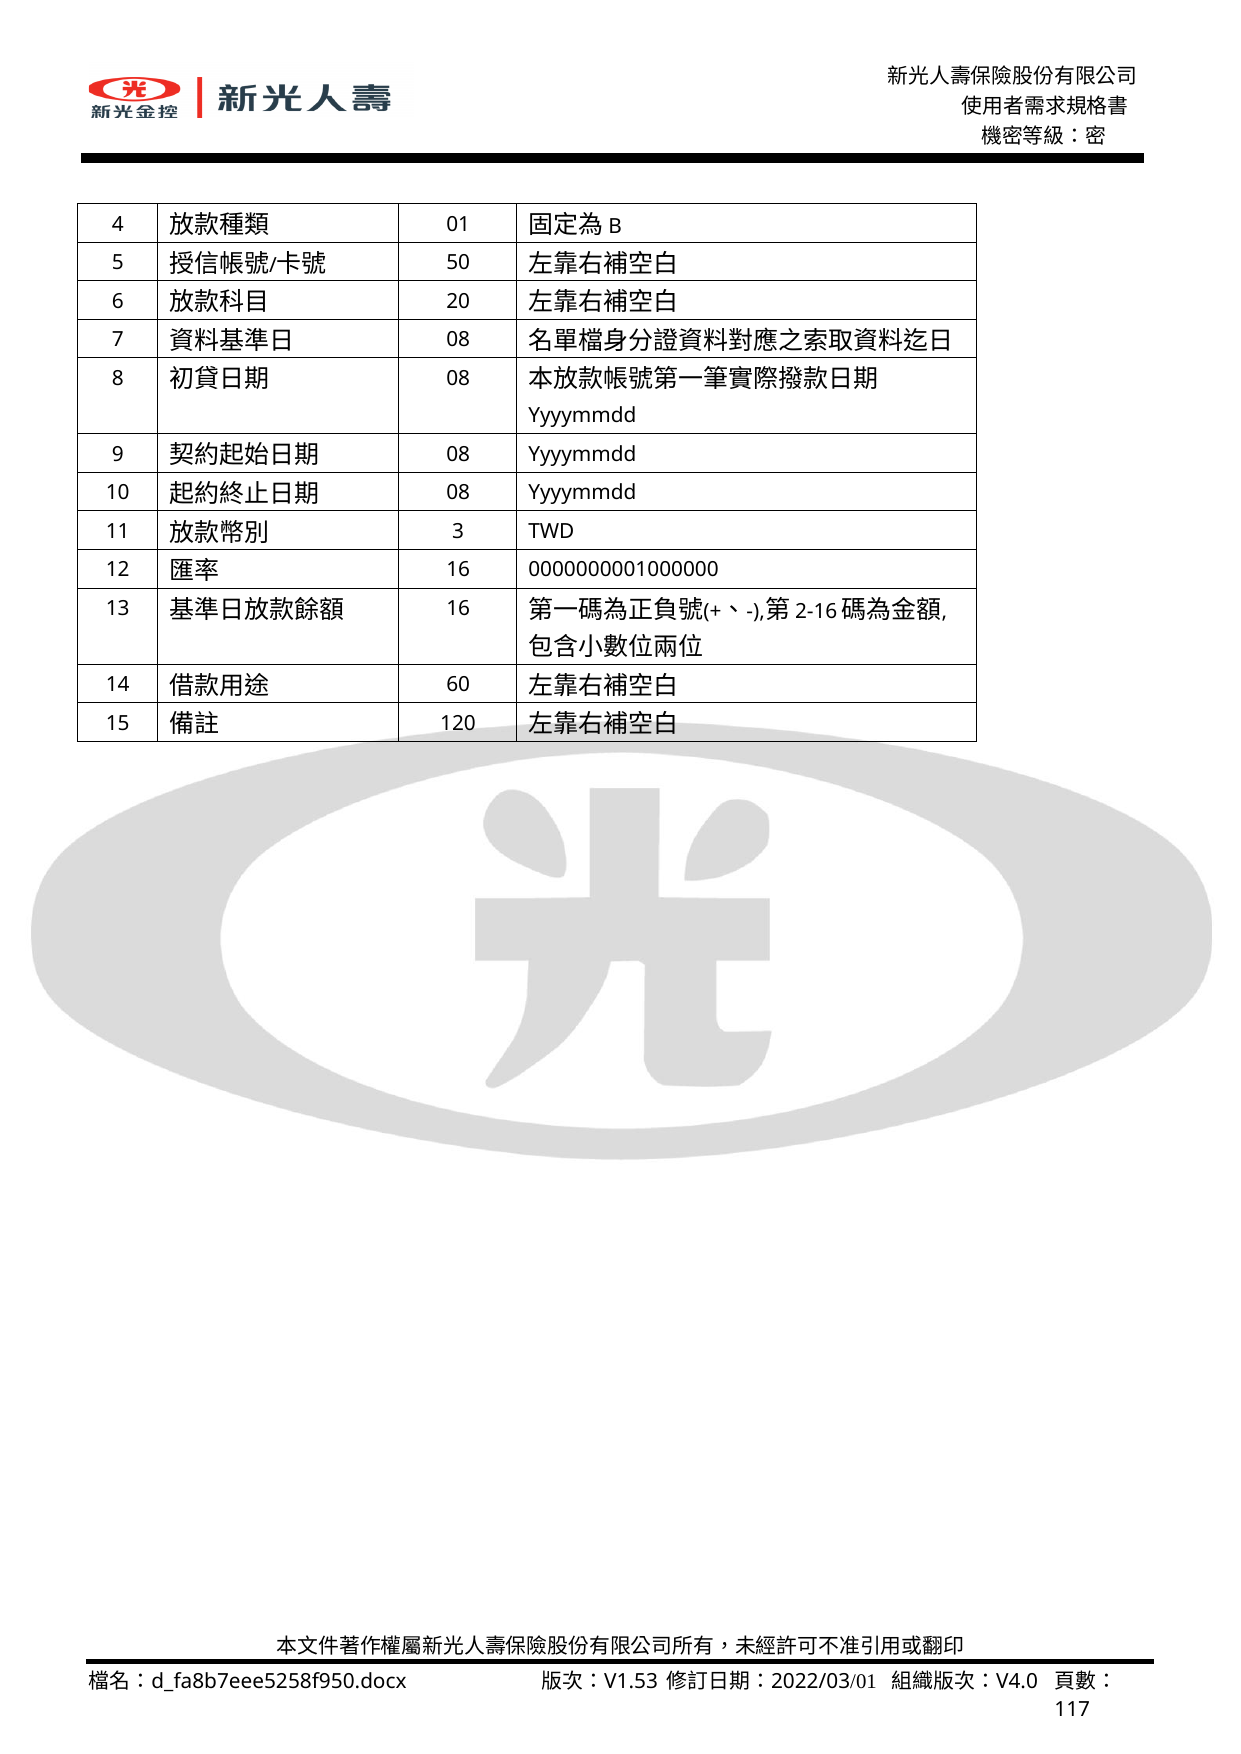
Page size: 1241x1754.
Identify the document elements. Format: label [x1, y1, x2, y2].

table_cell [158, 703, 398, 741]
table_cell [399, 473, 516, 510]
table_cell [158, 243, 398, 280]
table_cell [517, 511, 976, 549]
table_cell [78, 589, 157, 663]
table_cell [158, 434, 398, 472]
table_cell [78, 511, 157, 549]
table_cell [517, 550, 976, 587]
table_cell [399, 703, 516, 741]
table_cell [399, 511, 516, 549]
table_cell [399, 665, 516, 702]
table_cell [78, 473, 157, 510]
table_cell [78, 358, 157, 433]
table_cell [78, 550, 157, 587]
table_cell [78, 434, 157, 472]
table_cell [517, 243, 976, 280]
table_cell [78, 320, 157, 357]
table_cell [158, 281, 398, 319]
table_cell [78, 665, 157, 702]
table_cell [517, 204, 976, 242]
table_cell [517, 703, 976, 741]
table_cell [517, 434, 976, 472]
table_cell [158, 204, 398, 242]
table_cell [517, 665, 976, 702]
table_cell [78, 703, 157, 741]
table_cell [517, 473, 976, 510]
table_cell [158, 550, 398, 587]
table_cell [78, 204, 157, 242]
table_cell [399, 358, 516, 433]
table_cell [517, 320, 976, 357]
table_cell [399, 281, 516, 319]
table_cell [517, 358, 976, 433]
picture [88, 61, 414, 118]
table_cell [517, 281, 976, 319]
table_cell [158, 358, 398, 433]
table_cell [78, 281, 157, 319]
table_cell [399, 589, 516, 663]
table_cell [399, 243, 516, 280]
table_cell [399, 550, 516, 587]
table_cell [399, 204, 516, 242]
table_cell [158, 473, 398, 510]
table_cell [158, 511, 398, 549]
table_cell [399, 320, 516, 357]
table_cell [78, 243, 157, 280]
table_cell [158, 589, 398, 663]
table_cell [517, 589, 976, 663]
picture [25, 713, 1215, 1166]
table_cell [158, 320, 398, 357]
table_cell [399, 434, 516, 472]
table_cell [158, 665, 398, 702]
